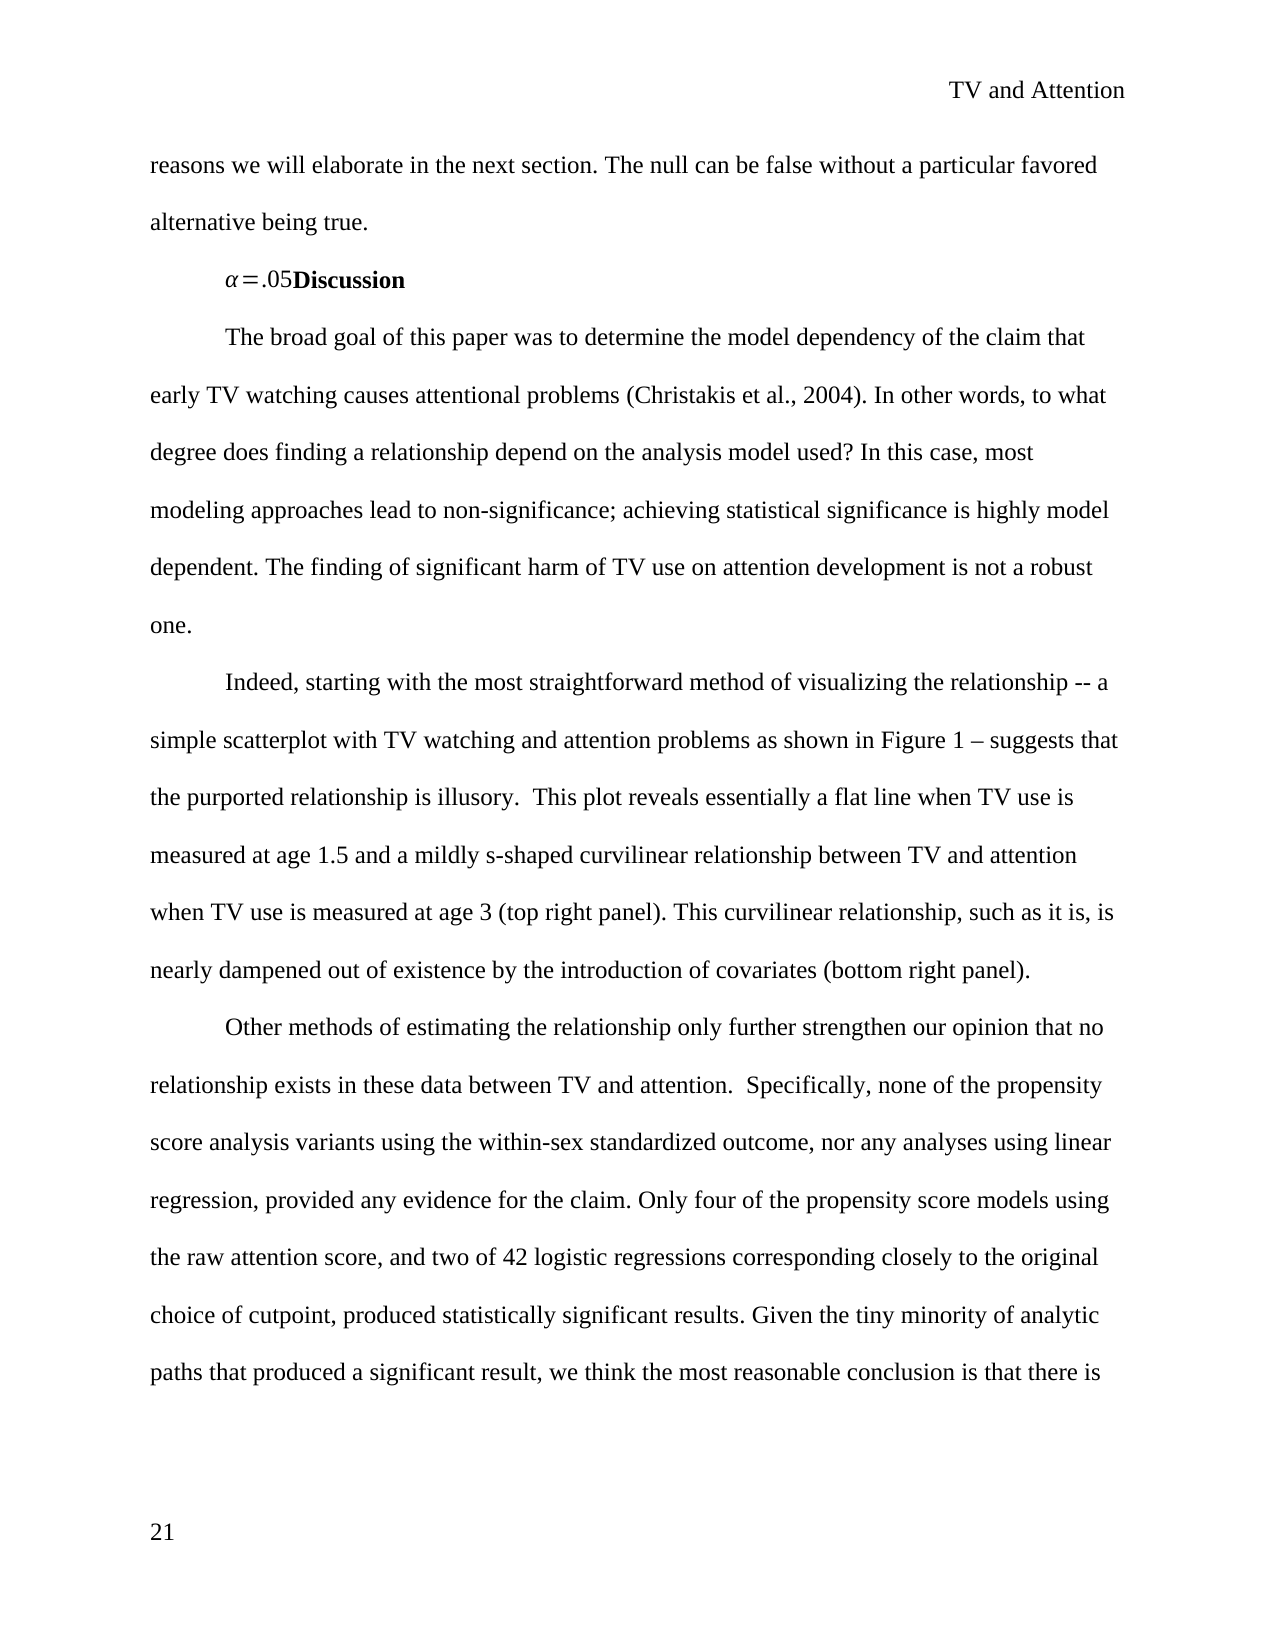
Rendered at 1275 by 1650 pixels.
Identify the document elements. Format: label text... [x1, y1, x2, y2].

text The broad goal of this paper was to determine the model dependency of the claim that early TV watching causes attentional problems (Christakis et al., 2004). In other words, to what degree does finding a relationship depend on the analysis model used? [150, 322, 1125, 639]
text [150, 1012, 1125, 1386]
text Indeed, starting with the most straightforward method of visualizing the relationship -- a simple scatterplot with TV watching and attention problems as shown in Figure 1 – suggests that the purported relationship is illusory. This plot reveals essentially a flat line when TV use is measured at age 1.5 and a mildly s-shaped curvilinear relationship between TV and attention when TV use is measured at age 3 (top right panel). This curvilinear relationship, such as it is, is nearly dampened out of existence by the introduction of covariates (bottom right panel). [150, 667, 1125, 984]
